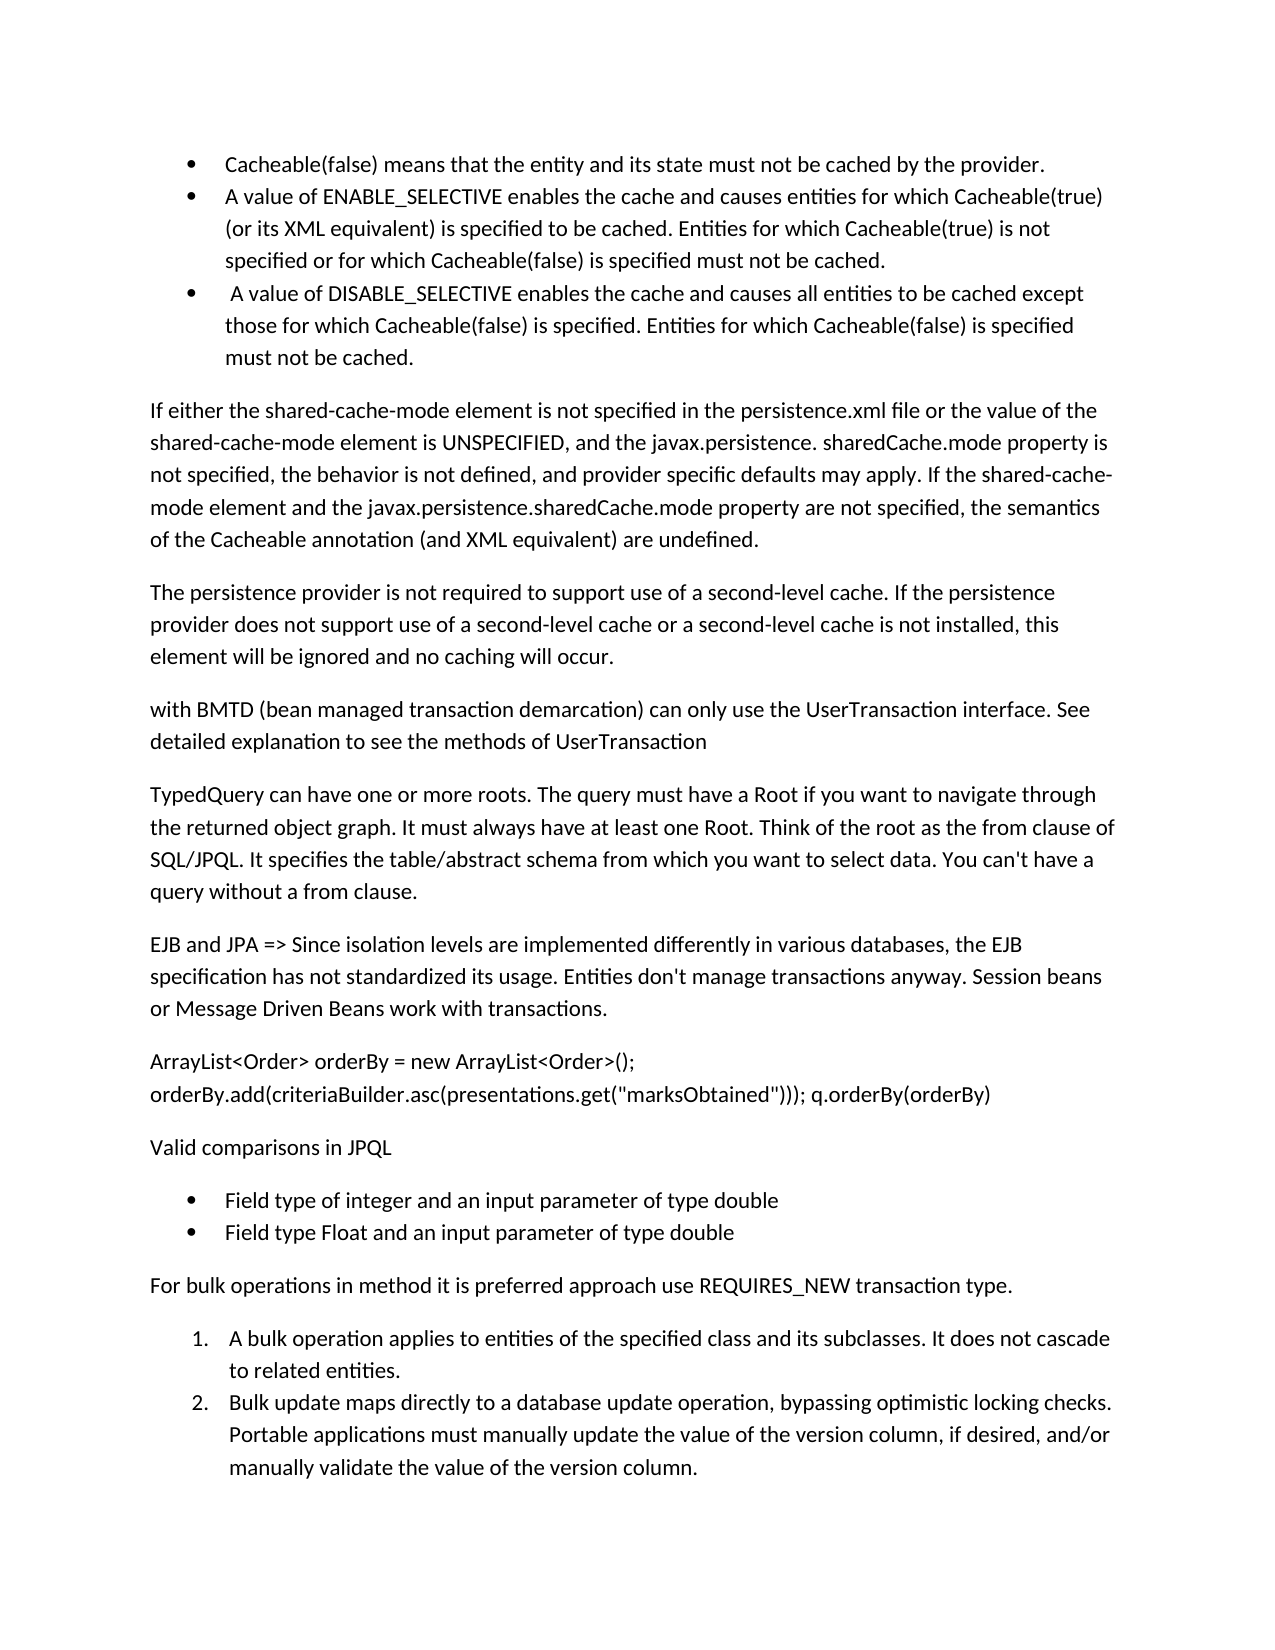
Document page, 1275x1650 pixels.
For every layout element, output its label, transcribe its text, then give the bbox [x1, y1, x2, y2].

text For bulk operations in method it is preferred approach use REQUIRES_NEW transaction type. [150, 1271, 1125, 1299]
list A value of DISABLE_SELECTIVE enables the cache and causes all entities to be cached except those for which Cacheable(false) is specified. Entities for which Cacheable(false) is specified must not be cached. [187, 279, 1125, 371]
list Field type Float and an input parameter of type double [187, 1218, 1125, 1246]
text TypedQuery can have one or more roots. The query must have a Root if you want to navigate through the returned object graph. It must always have at least one Root. Think of the root as the from clause of SQL/JPQL. It specifies the table/abstract schema from which you want to select data. You can't have a query without a from clause. [150, 781, 1125, 905]
text If either the shared-cache-mode element is not specified in the persistence.xml file or the value of the shared-cache-mode element is UNSPECIFIED, and the javax.persistence. sharedCache.mode property is not specified, the behavior is not defined, and provider specific defaults may apply. If the shared-cache-mode element and the javax.persistence.sharedCache.mode property are not specified, the semantics of the Cacheable annotation (and XML equivalent) are undefined. [150, 396, 1125, 553]
text ArrayList<Order> orderBy = new ArrayList<Order>(); orderBy.add(criteriaBuilder.asc(presentations.get("marksObtained"))); q.orderBy(orderBy) [150, 1047, 1125, 1108]
list Cacheable(false) means that the entity and its state must not be cached by the provider. [187, 150, 1125, 178]
text The persistence provider is not required to support use of a second-level cache. If the persistence provider does not support use of a second-level cache or a second-level cache is not installed, this element will be ignored and no caching will occur. [150, 578, 1125, 670]
list A bulk operation applies to entities of the specified class and its subclasses. It does not cascade to related entities. [191, 1324, 1125, 1384]
list Field type of integer and an input parameter of type double [187, 1186, 1125, 1214]
text EJB and JPA => Since isolation levels are implemented differently in various databases, the EJB specification has not standardized its usage. Entities don't manage transactions anyway. Session beans or Message Driven Beans work with transactions. [150, 930, 1125, 1022]
text Valid comparisons in JPQL [150, 1133, 1125, 1161]
list A value of ENABLE_SELECTIVE enables the cache and causes entities for which Cacheable(true) (or its XML equivalent) is specified to be cached. Entities for which Cacheable(true) is not specified or for which Cacheable(false) is specified must not be cached. [187, 182, 1125, 274]
text with BMTD (bean managed transaction demarcation) can only use the UserTransaction interface. See detailed explanation to see the methods of UserTransaction [150, 695, 1125, 756]
list Bulk update maps directly to a database update operation, bypassing optimistic locking checks. Portable applications must manually update the value of the version column, if desired, and/or manually validate the value of the version column. [191, 1388, 1125, 1481]
